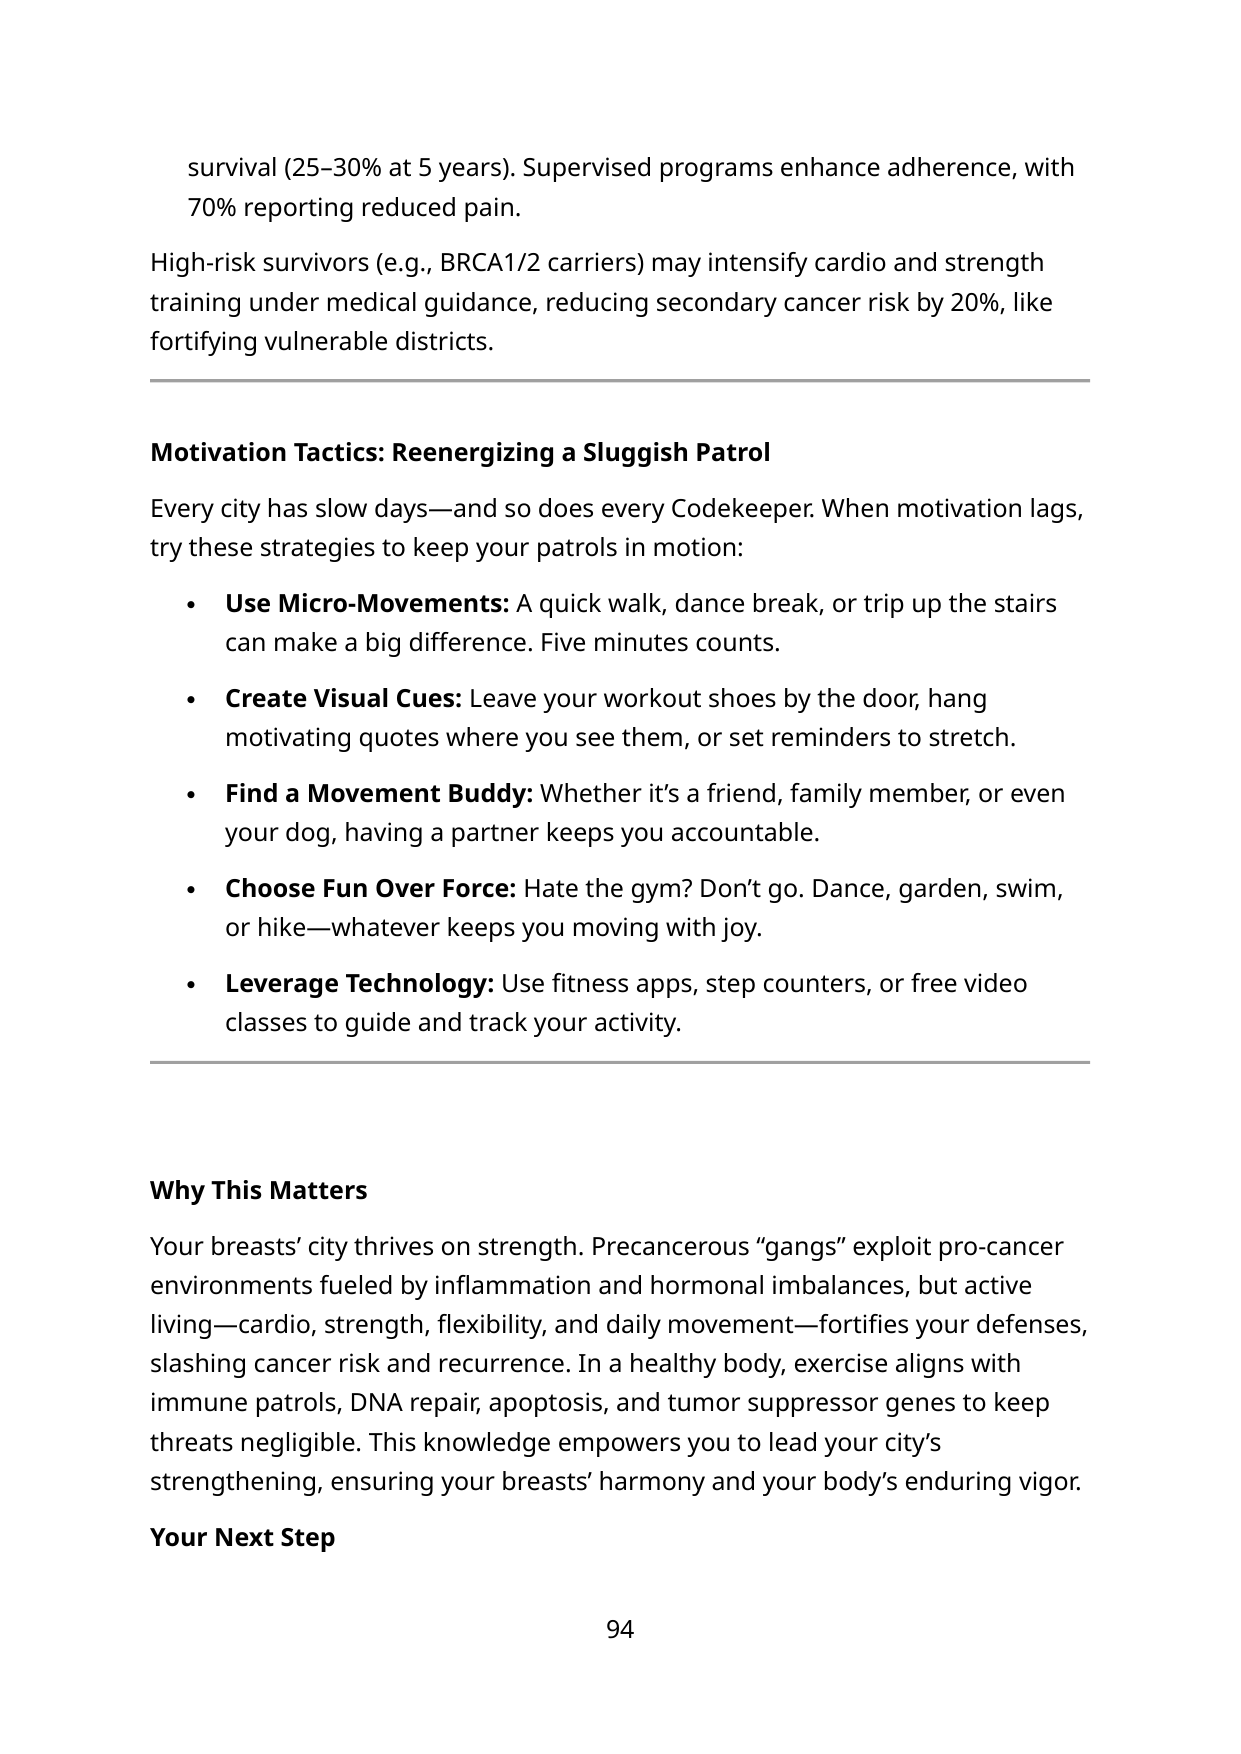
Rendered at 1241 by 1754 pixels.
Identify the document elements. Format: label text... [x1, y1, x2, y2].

text Motivation Tactics: Reenergizing a Sluggish Patrol [150, 435, 1090, 469]
text Every city has slow days—and so does every Codekeeper. When motivation lags, try these strategies to keep your patrols in motion: [150, 491, 1090, 564]
list Create Visual Cues: Leave your workout shoes by the door, hang motivating quotes where you see them, or set reminders to stretch. [187, 681, 1090, 754]
list Use Micro-Movements: A quick walk, dance break, or trip up the stairs can make a big difference. Five minutes counts. [187, 586, 1090, 659]
text Your Next Step [150, 1519, 1090, 1553]
text High-risk survivors (e.g., BRCA1/2 carriers) may intensify cardio and strength training under medical guidance, reducing secondary cancer risk by 20%, like fortifying vulnerable districts. [150, 245, 1090, 357]
list Choose Fun Over Force: Hate the gym? Don’t go. Dance, garden, swim, or hike—whatever keeps you moving with joy. [187, 871, 1090, 944]
text Why This Matters [150, 1172, 1090, 1207]
list Find a Movement Buddy: Whether it’s a friend, family member, or even your dog, having a partner keeps you accountable. [187, 776, 1090, 849]
list Leverage Technology: Use fitness apps, step counters, or free video classes to guide and track your activity. [187, 966, 1090, 1039]
text Your breasts’ city thrives on strength. Precancerous “gangs” exploit pro-cancer environments fueled by inflammation and hormonal imbalances, but active living—cardio, strength, flexibility, and daily movement—fortifies your defenses, slashing cancer risk and recurrence. In a healthy body, exercise aligns with immune patrols, DNA repair, apoptosis, and tumor suppressor genes to keep threats negligible. This knowledge empowers you to lead your city’s strengthening, ensuring your breasts’ harmony and your body’s enduring vigor. [150, 1228, 1090, 1497]
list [150, 150, 1090, 223]
